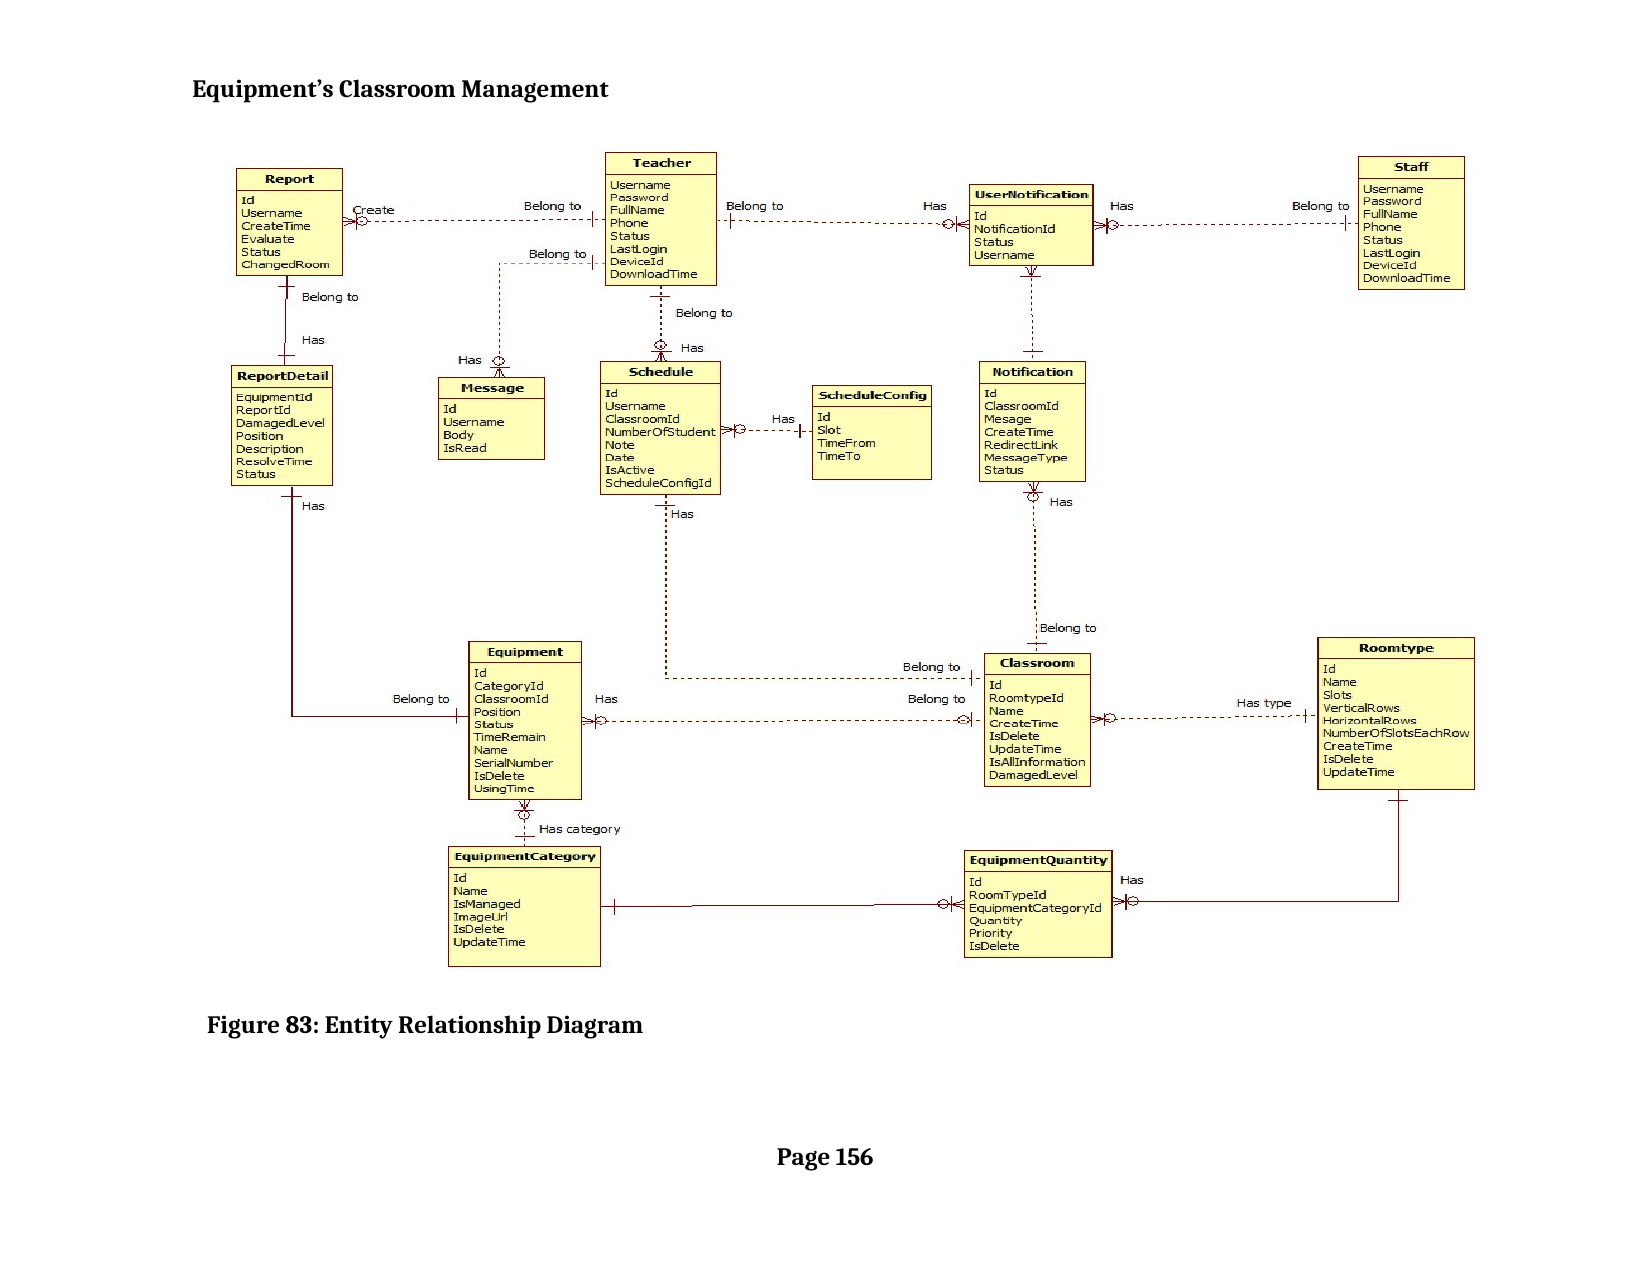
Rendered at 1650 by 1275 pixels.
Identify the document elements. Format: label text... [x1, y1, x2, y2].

picture [206, 132, 1501, 986]
